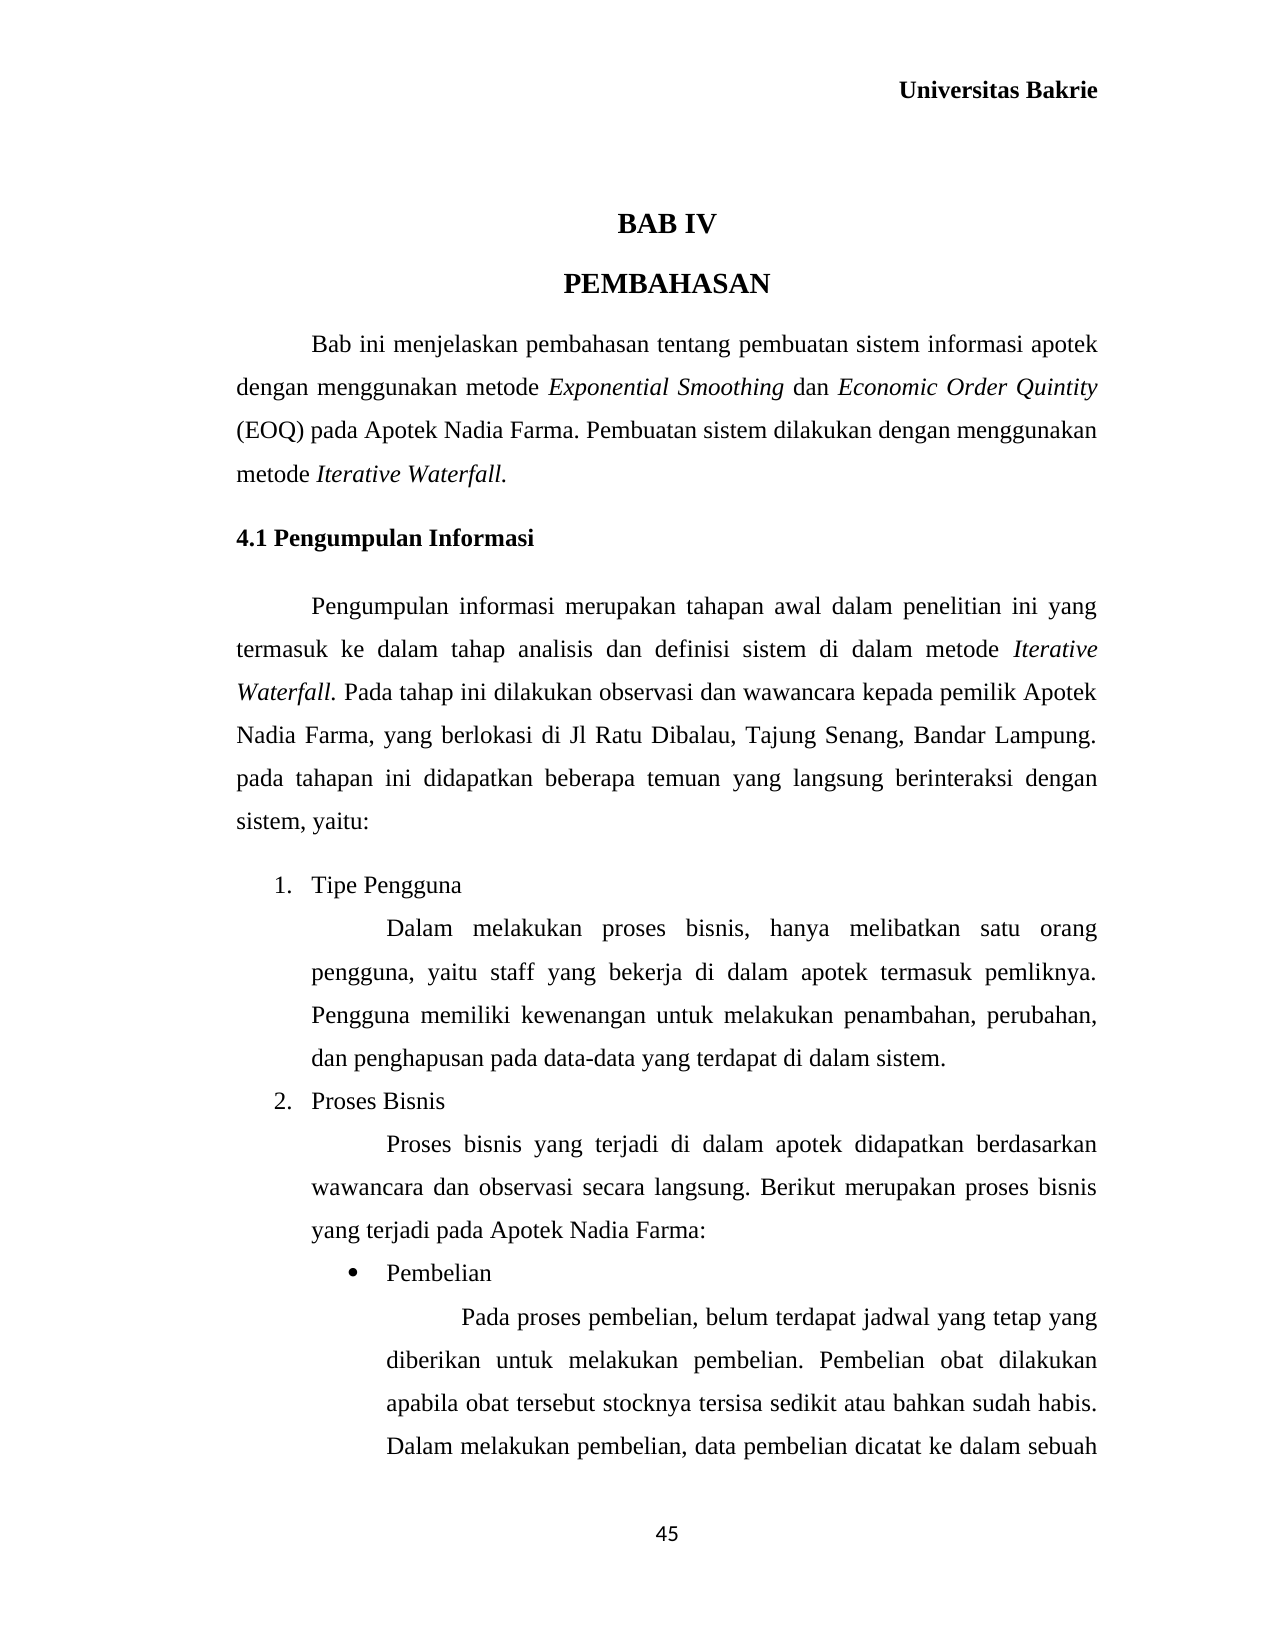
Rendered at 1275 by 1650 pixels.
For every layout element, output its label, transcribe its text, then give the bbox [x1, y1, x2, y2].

list Tipe Pengguna [274, 870, 1098, 899]
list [386, 1302, 1098, 1460]
text Pengumpulan informasi merupakan tahapan awal dalam penelitian ini yang termasuk ke dalam tahap analisis dan definisi sistem di dalam metode Iterative Waterfall. Pada tahap ini dilakukan observasi dan wawancara kepada pemilik Apotek Nadia Farma, yang berlokasi di Jl Ratu Dibalau, Tajung Senang, Bandar Lampung. pada tahapan ini didapatkan beberapa temuan yang langsung berinteraksi dengan sistem, yaitu: [236, 591, 1098, 835]
list Proses Bisnis [274, 1086, 1098, 1115]
subtitle PEMBAHASAN [236, 266, 1098, 299]
text Bab ini menjelaskan pembahasan tentang pembuatan sistem informasi apotek dengan menggunakan metode Exponential Smoothing dan Economic Order Quintity (EOQ) pada Apotek Nadia Farma. Pembuatan sistem dilakukan dengan menggunakan metode Iterative Waterfall. [236, 329, 1098, 487]
list Pembelian [349, 1258, 1098, 1287]
subtitle BAB IV [236, 206, 1098, 240]
subtitle 4.1 Pengumpulan Informasi [236, 523, 1098, 551]
list Proses bisnis yang terjadi di dalam apotek didapatkan berdasarkan wawancara dan observasi secara langsung. Berikut merupakan proses bisnis yang terjadi pada Apotek Nadia Farma: [311, 1129, 1098, 1244]
list Dalam melakukan proses bisnis, hanya melibatkan satu orang pengguna, yaitu staff yang bekerja di dalam apotek termasuk pemliknya. Pengguna memiliki kewenangan untuk melakukan penambahan, perubahan, dan penghapusan pada data-data yang terdapat di dalam sistem. [311, 913, 1098, 1072]
